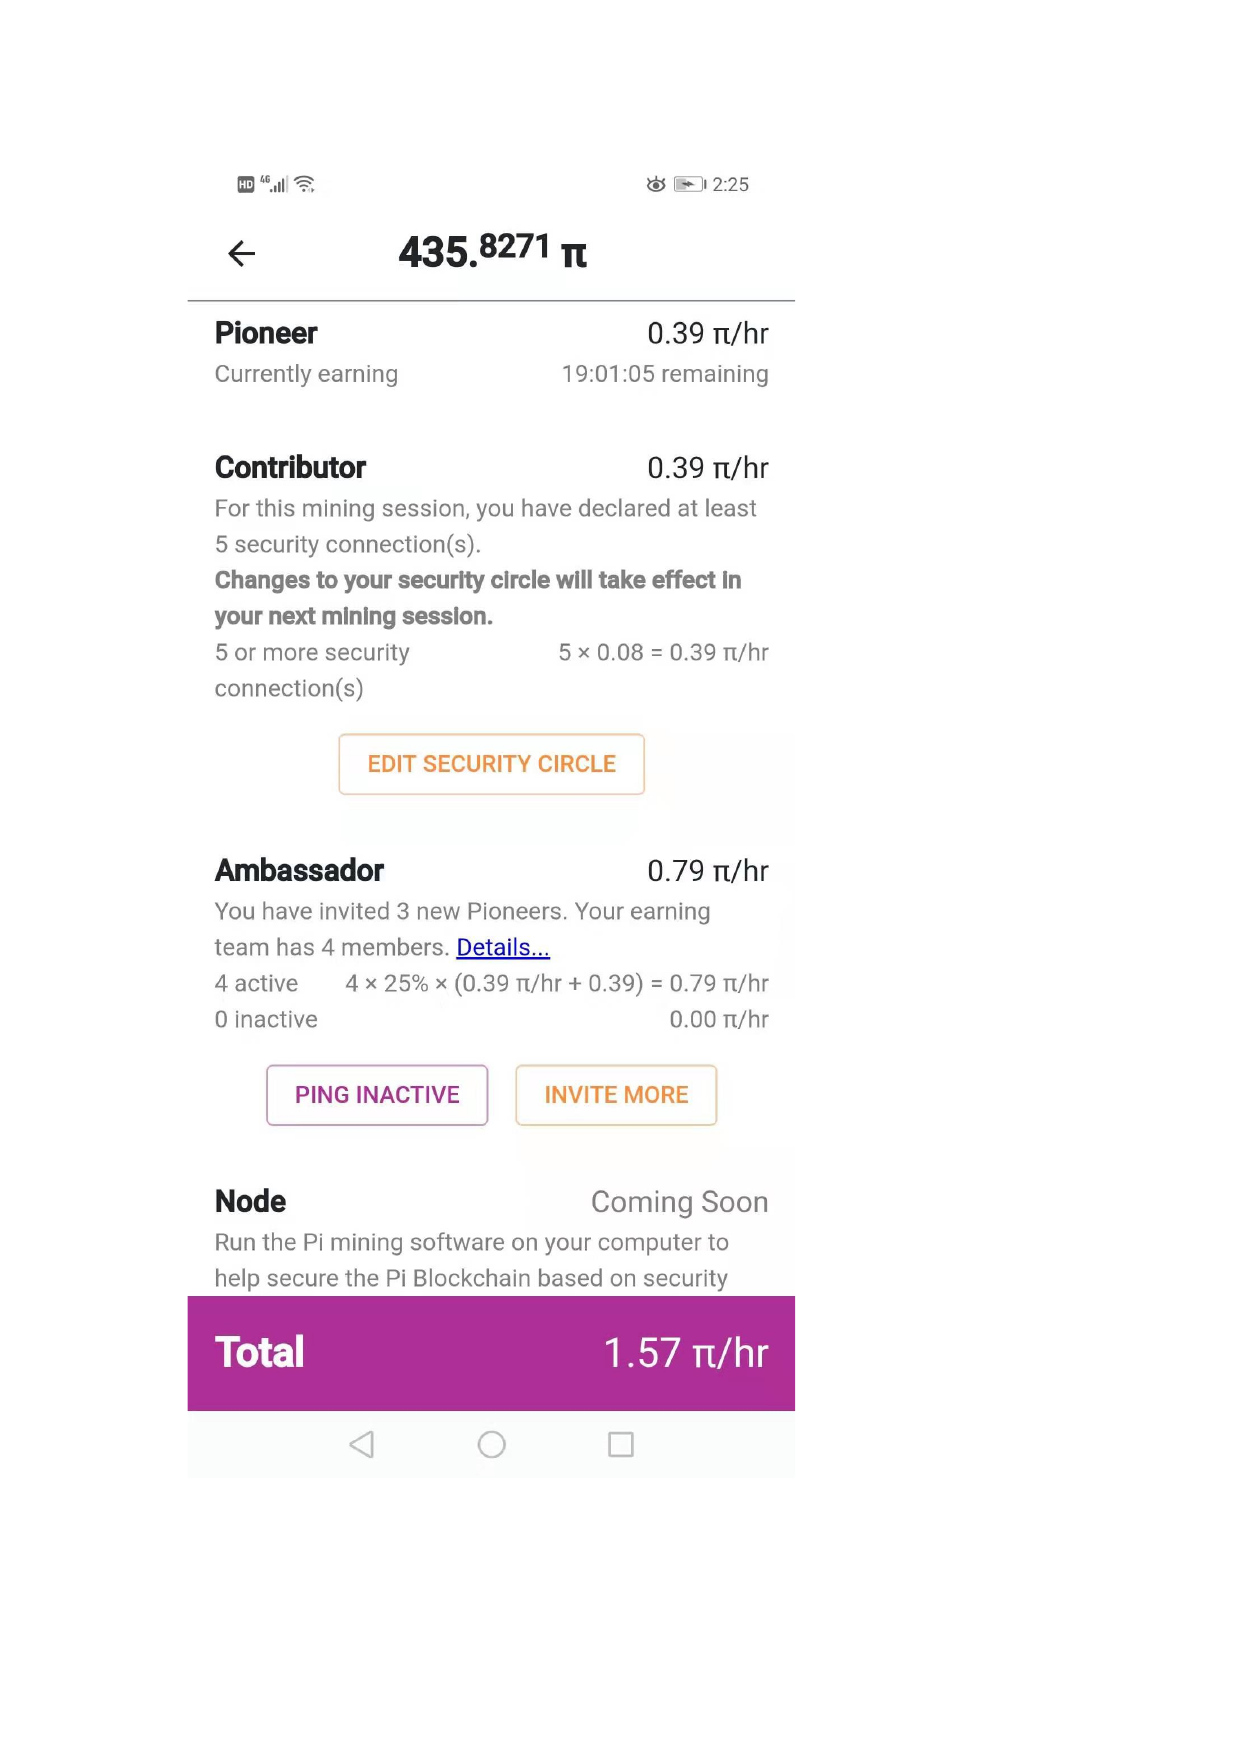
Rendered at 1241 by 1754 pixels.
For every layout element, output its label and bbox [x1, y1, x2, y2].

picture [187, 162, 796, 1478]
